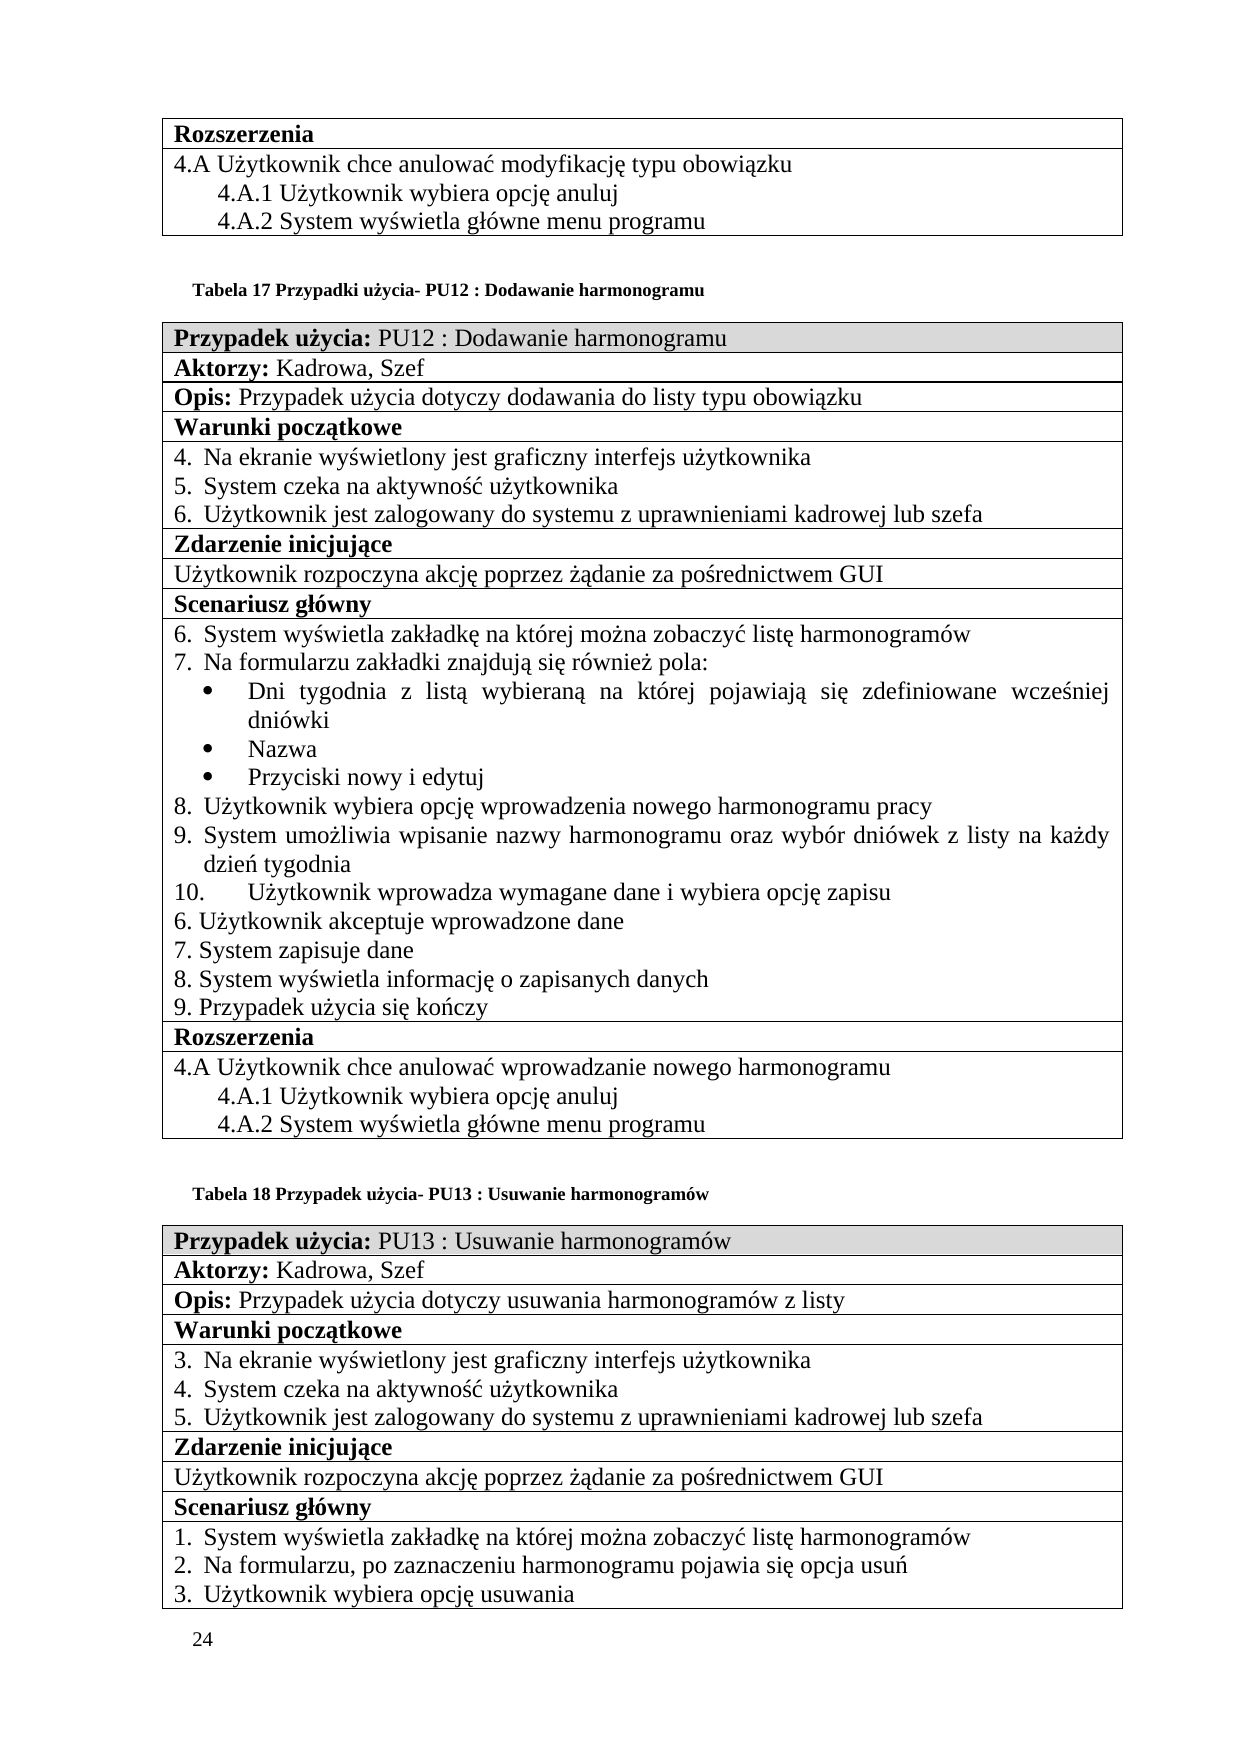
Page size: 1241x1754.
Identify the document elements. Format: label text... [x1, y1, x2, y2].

table_cell Opis: Przypadek użycia dotyczy usuwania harmonogramów z listy [163, 1285, 1122, 1314]
table_cell Warunki początkowe [163, 1315, 1122, 1344]
table_cell Warunki początkowe [163, 412, 1122, 441]
table_header Przypadek użycia: PU12 : Dodawanie harmonogramu [163, 323, 1122, 352]
table_cell Na ekranie wyświetlony jest graficzny interfejs użytkownika System czeka na aktywność użytkownika Użytkownik jest zalogowany do systemu z uprawnieniami kadrowej lub szefa [163, 442, 1122, 528]
table_cell Rozszerzenia [163, 119, 1122, 148]
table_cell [163, 1522, 1122, 1608]
table_cell System wyświetla zakładkę na której można zobaczyć listę harmonogramów Na formularzu zakładki znajdują się również pola: Dni tygodnia z listą wybieraną na której pojawiają się zdefiniowane wcześniej dniówki Nazwa Przyciski nowy i edytuj Użytkownik wybiera opcję wprowadzenia nowego harmonogramu pracy System umożliwia wpisanie nazwy harmonogramu oraz wybór dniówek z listy na każdy dzień tygodnia Użytkownik wprowadza wymagane dane i wybiera opcję zapisu 6. Użytkownik akceptuje wprowadzone dane 7. System zapisuje dane 8. System wyświetla informację o zapisanych danych 9. Przypadek użycia się kończy [163, 619, 1122, 1021]
table_cell Na ekranie wyświetlony jest graficzny interfejs użytkownika System czeka na aktywność użytkownika Użytkownik jest zalogowany do systemu z uprawnieniami kadrowej lub szefa [163, 1345, 1122, 1431]
table_cell 4.A Użytkownik chce anulować wprowadzanie nowego harmonogramu 4.A.1 Użytkownik wybiera opcję anuluj 4.A.2 System wyświetla główne menu programu [163, 1052, 1122, 1138]
table_cell Aktorzy: Kadrowa, Szef [163, 353, 1122, 381]
table_cell Zdarzenie inicjujące [163, 1432, 1122, 1461]
table_cell Scenariusz główny [163, 589, 1122, 618]
table_cell 4.A Użytkownik chce anulować modyfikację typu obowiązku 4.A.1 Użytkownik wybiera opcję anuluj 4.A.2 System wyświetla główne menu programu [163, 149, 1122, 235]
table_cell Użytkownik rozpoczyna akcję poprzez żądanie za pośrednictwem GUI [163, 1462, 1122, 1491]
table_cell Rozszerzenia [163, 1022, 1122, 1051]
table_cell Opis: Przypadek użycia dotyczy dodawania do listy typu obowiązku [163, 383, 1122, 411]
table_header Przypadek użycia: PU13 : Usuwanie harmonogramów [163, 1226, 1122, 1254]
table_cell Zdarzenie inicjujące [163, 529, 1122, 558]
table_cell Użytkownik rozpoczyna akcję poprzez żądanie za pośrednictwem GUI [163, 559, 1122, 588]
table_cell Scenariusz główny [163, 1492, 1122, 1521]
table_cell Aktorzy: Kadrowa, Szef [163, 1256, 1122, 1284]
